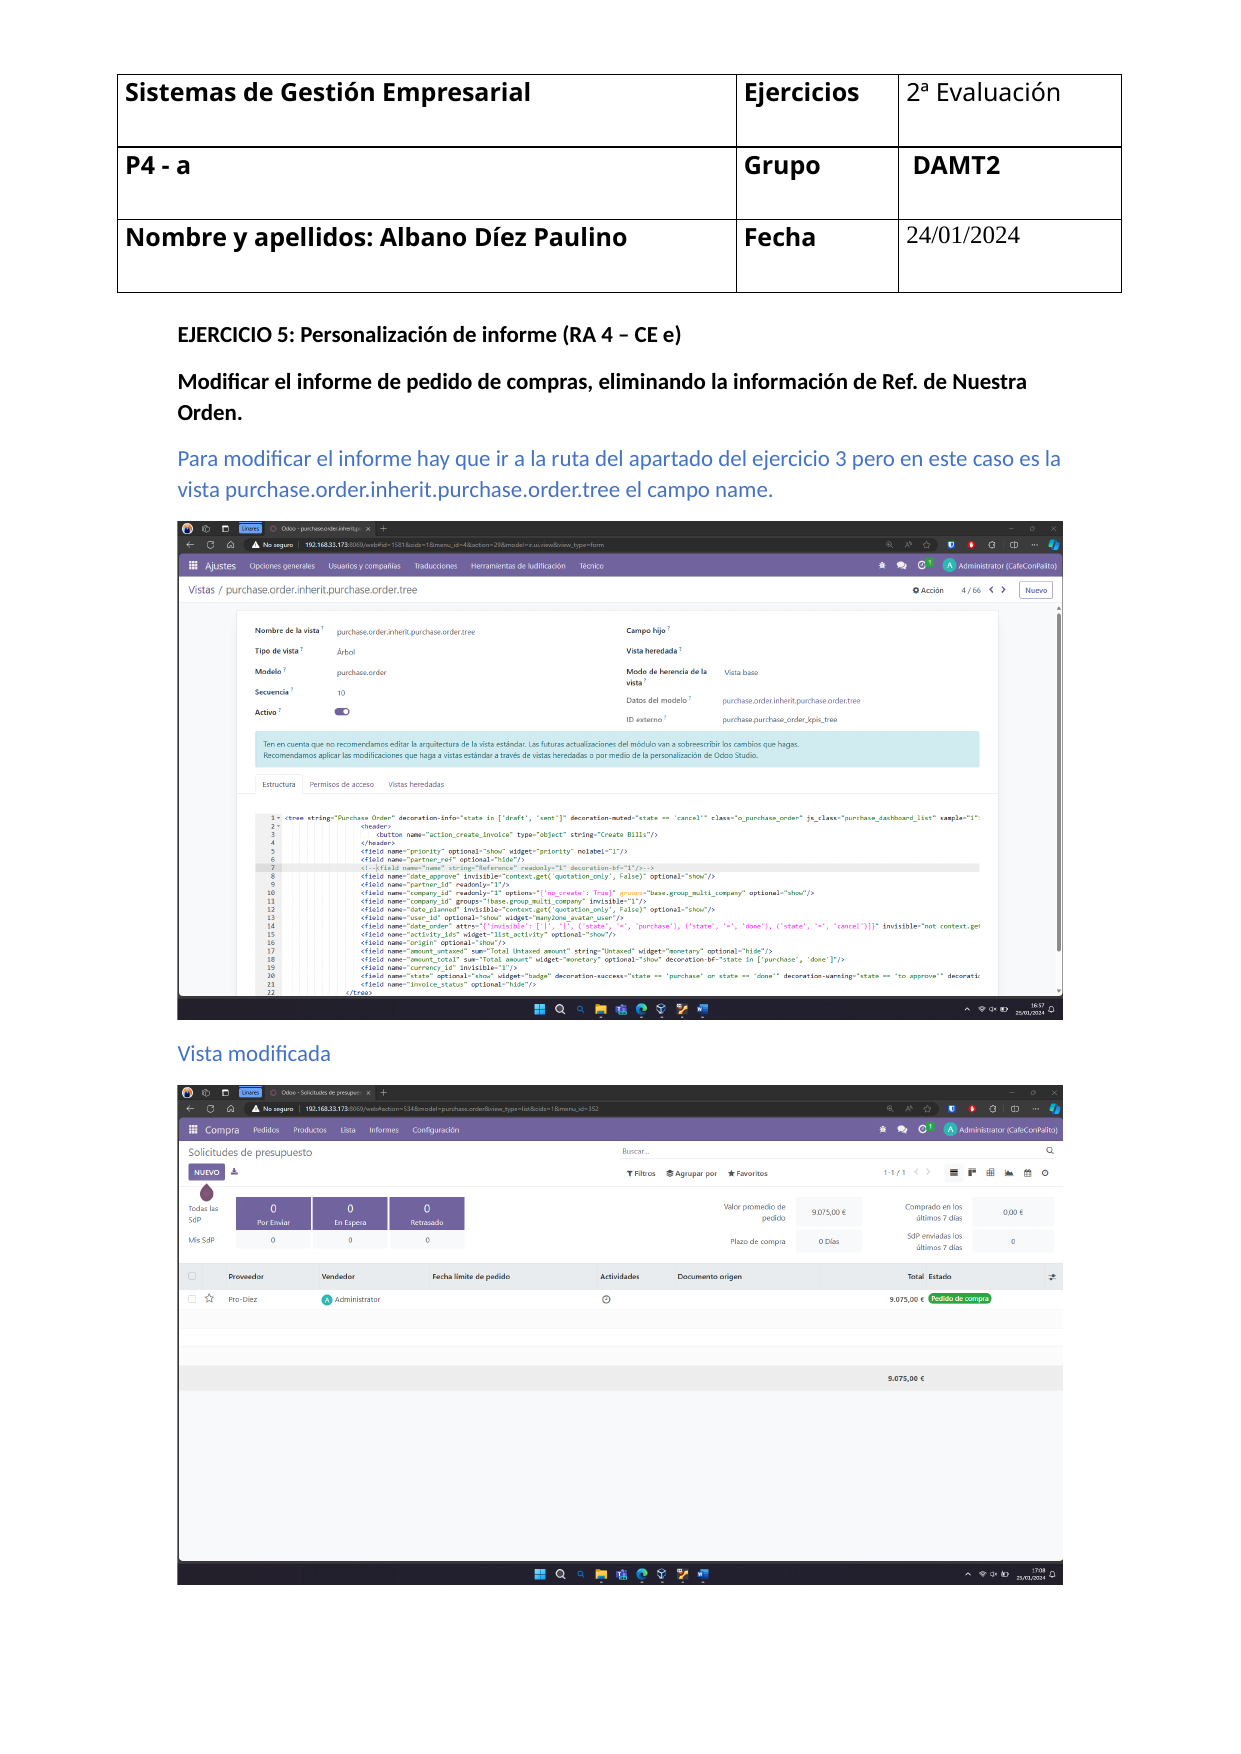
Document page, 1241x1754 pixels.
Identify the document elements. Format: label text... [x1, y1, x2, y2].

text EJERCICIO 5: Personalización de informe (RA 4 – CE e) [177, 321, 1063, 349]
text Para modificar el informe hay que ir a la ruta del apartado del ejercicio 3 pero en este caso es la vista purchase.order.inherit.purchase.order.tree el campo name. [177, 444, 1063, 503]
picture [177, 1085, 1063, 1585]
text Vista modificada [177, 1039, 1063, 1067]
picture [177, 521, 1063, 1020]
text Modificar el informe de pedido de compras, eliminando la información de Ref. de Nuestra Orden. [177, 367, 1063, 426]
